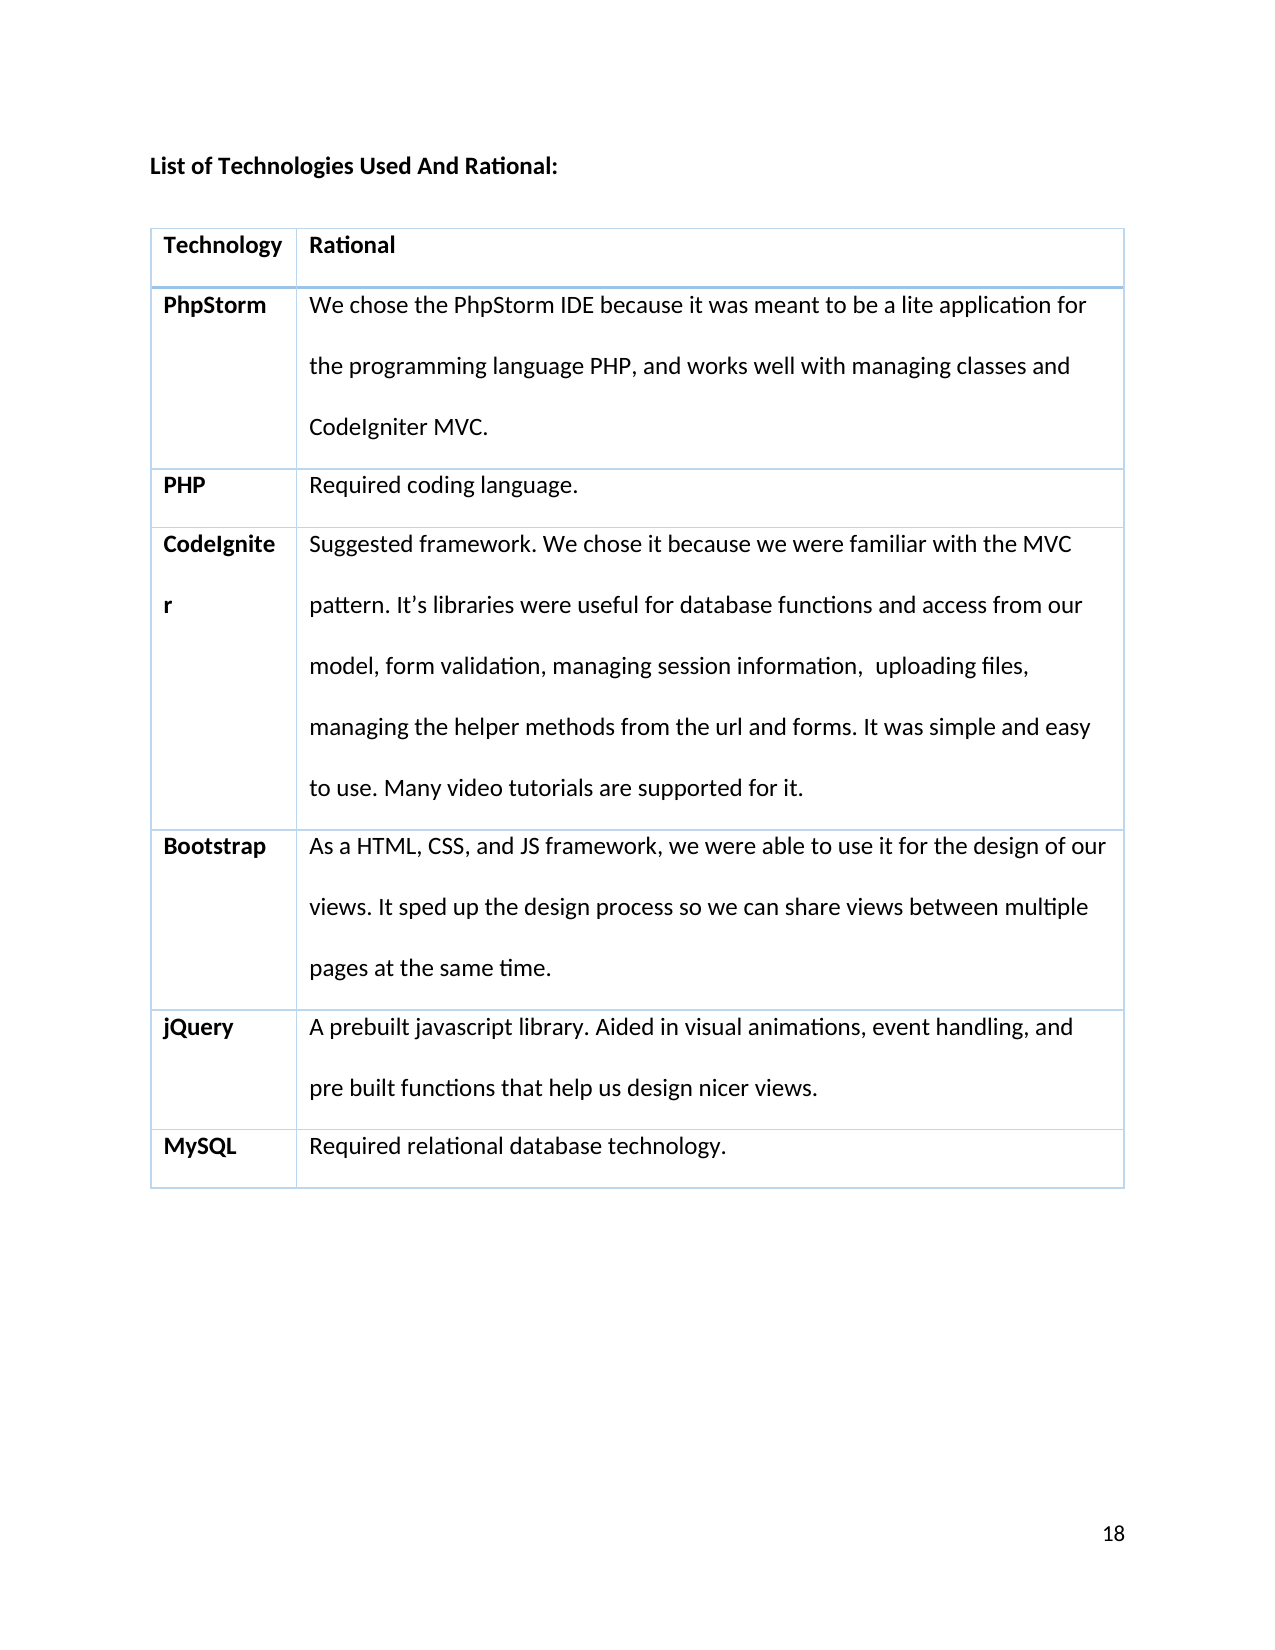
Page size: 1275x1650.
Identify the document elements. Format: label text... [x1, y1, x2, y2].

table_cell A prebuilt javascript library. Aided in visual animations, event handling, and pre built functions that help us design nicer views. [297, 1011, 1123, 1129]
table_cell Bootstrap [152, 831, 296, 1009]
text List of Technologies Used And Rational: [150, 150, 1125, 181]
table_cell Required relational database technology. [297, 1130, 1123, 1187]
table_cell Required coding language. [297, 470, 1123, 526]
table_cell We chose the PhpStorm IDE because it was meant to be a lite application for the programming language PHP, and works well with managing classes and CodeIgniter MVC. [297, 289, 1123, 468]
table_cell MySQL [152, 1130, 296, 1187]
table_cell jQuery [152, 1011, 296, 1129]
table_header Technology [152, 229, 296, 286]
table_header Rational [297, 229, 1123, 286]
table_cell CodeIgniter [152, 528, 296, 829]
table_cell Suggested framework. We chose it because we were familiar with the MVC pattern. It’s libraries were useful for database functions and access from our model, form validation, managing session information, uploading files, managing the helper methods from the url and forms. It was simple and easy to use. Many video tutorials are supported for it. [297, 528, 1123, 829]
table_cell PHP [152, 470, 296, 526]
table_cell As a HTML, CSS, and JS framework, we were able to use it for the design of our views. It sped up the design process so we can share views between multiple pages at the same time. [297, 831, 1123, 1009]
table_cell PhpStorm [152, 289, 296, 468]
